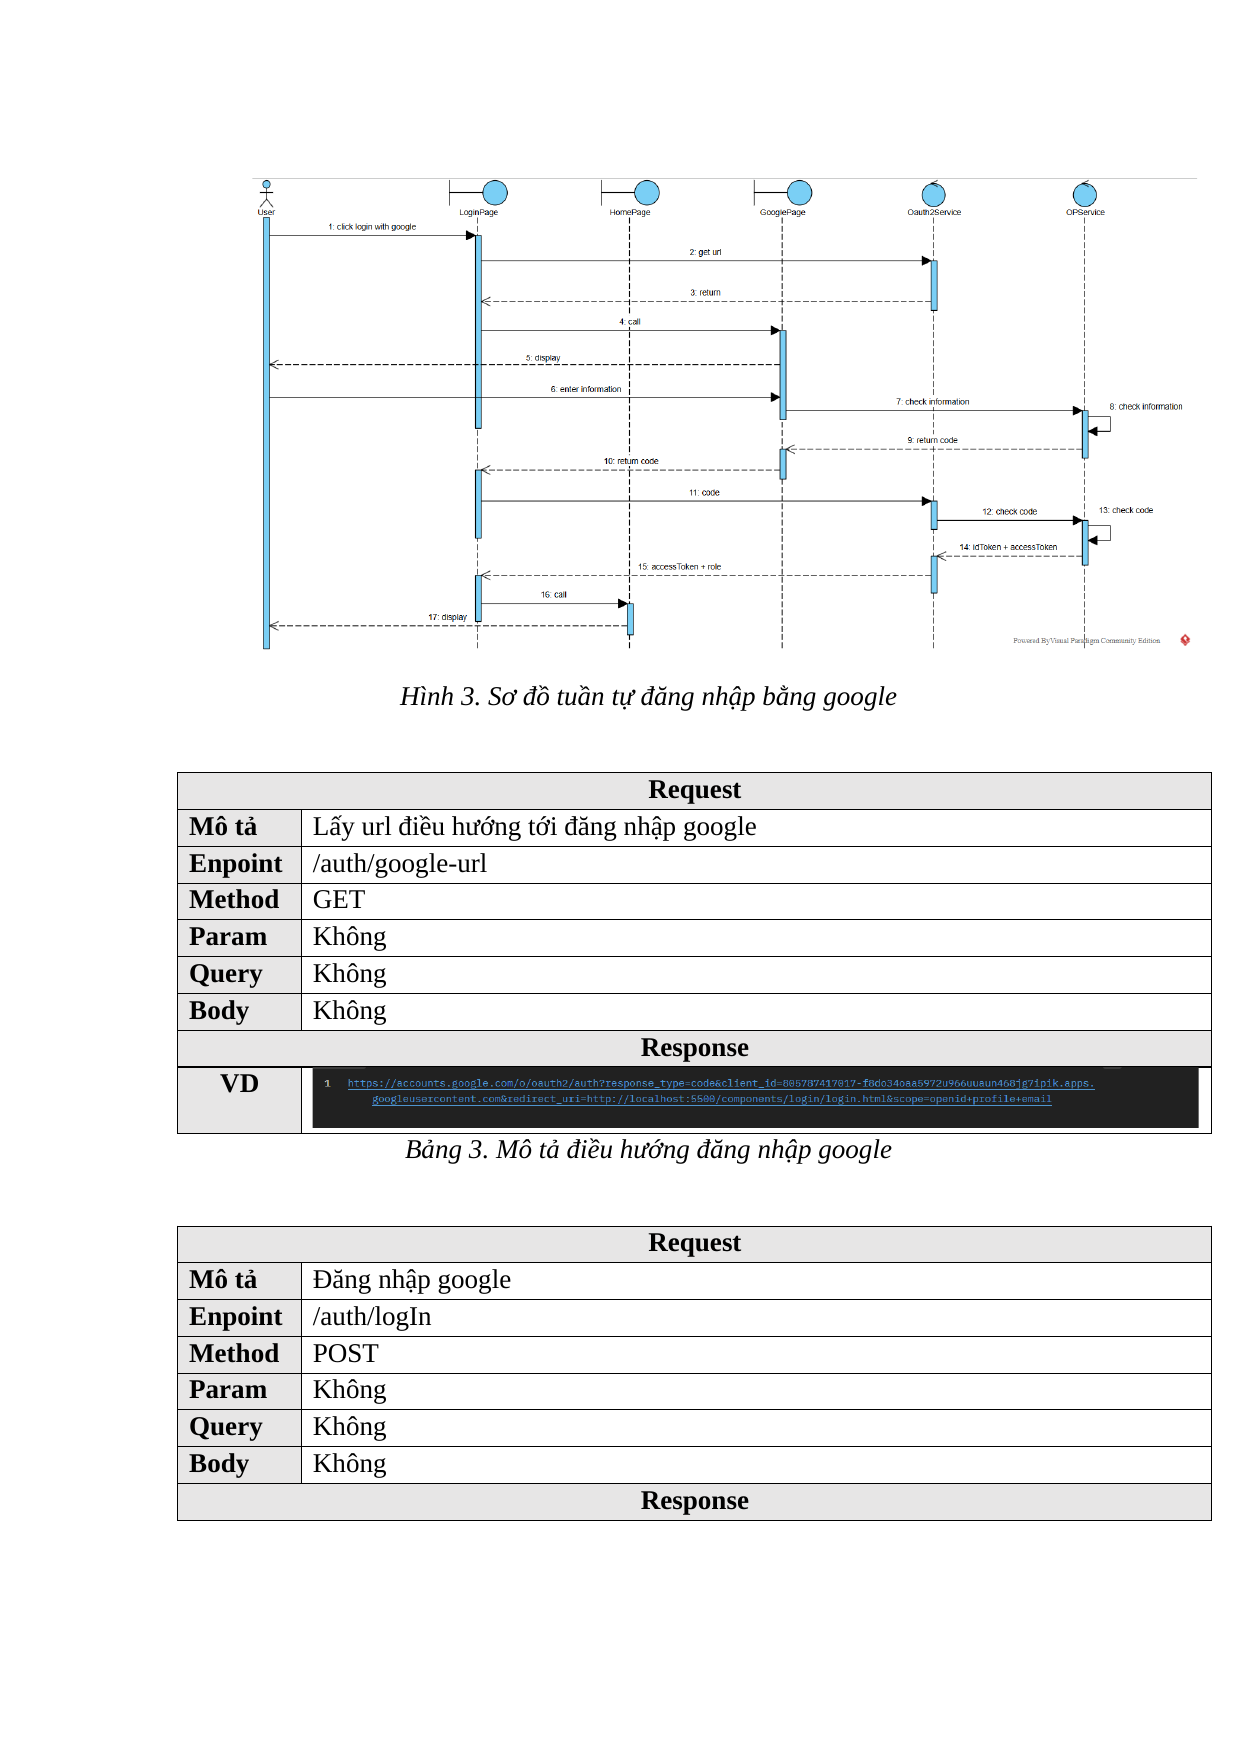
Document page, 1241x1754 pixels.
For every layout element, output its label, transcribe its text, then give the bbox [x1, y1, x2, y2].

table_cell Query [178, 1410, 301, 1446]
table_header Request [178, 773, 1211, 809]
table_cell Lấy url điều hướng tới đăng nhập google [302, 810, 1211, 846]
table_cell VD [178, 1068, 301, 1133]
table_cell Response [178, 1484, 1211, 1520]
table_cell Enpoint [178, 1300, 301, 1336]
table_cell Không [302, 1374, 1211, 1409]
table_cell Enpoint [178, 847, 301, 883]
table_cell GET [302, 884, 1211, 919]
table_cell Param [178, 1374, 301, 1409]
table_cell Mô tả [178, 810, 301, 846]
table_cell [302, 1068, 1211, 1133]
table_cell /auth/logIn [302, 1300, 1211, 1336]
table_cell Method [178, 1337, 301, 1373]
table_cell /auth/google-url [302, 847, 1211, 883]
table_cell Query [178, 957, 301, 993]
table_header Request [178, 1227, 1211, 1262]
table_cell Response [178, 1031, 1211, 1066]
table_cell Không [302, 1410, 1211, 1446]
table_cell Không [302, 994, 1211, 1030]
table_cell Không [302, 957, 1211, 993]
table_cell Body [178, 1447, 301, 1483]
table_cell Đăng nhập google [302, 1263, 1211, 1299]
table_cell Body [178, 994, 301, 1030]
picture [252, 177, 1198, 660]
table_cell POST [302, 1337, 1211, 1373]
table_cell Không [302, 1447, 1211, 1483]
picture [312, 1067, 1199, 1128]
table_cell Param [178, 920, 301, 956]
table_cell Không [302, 920, 1211, 956]
table_cell Mô tả [178, 1263, 301, 1299]
table_cell Method [178, 884, 301, 919]
